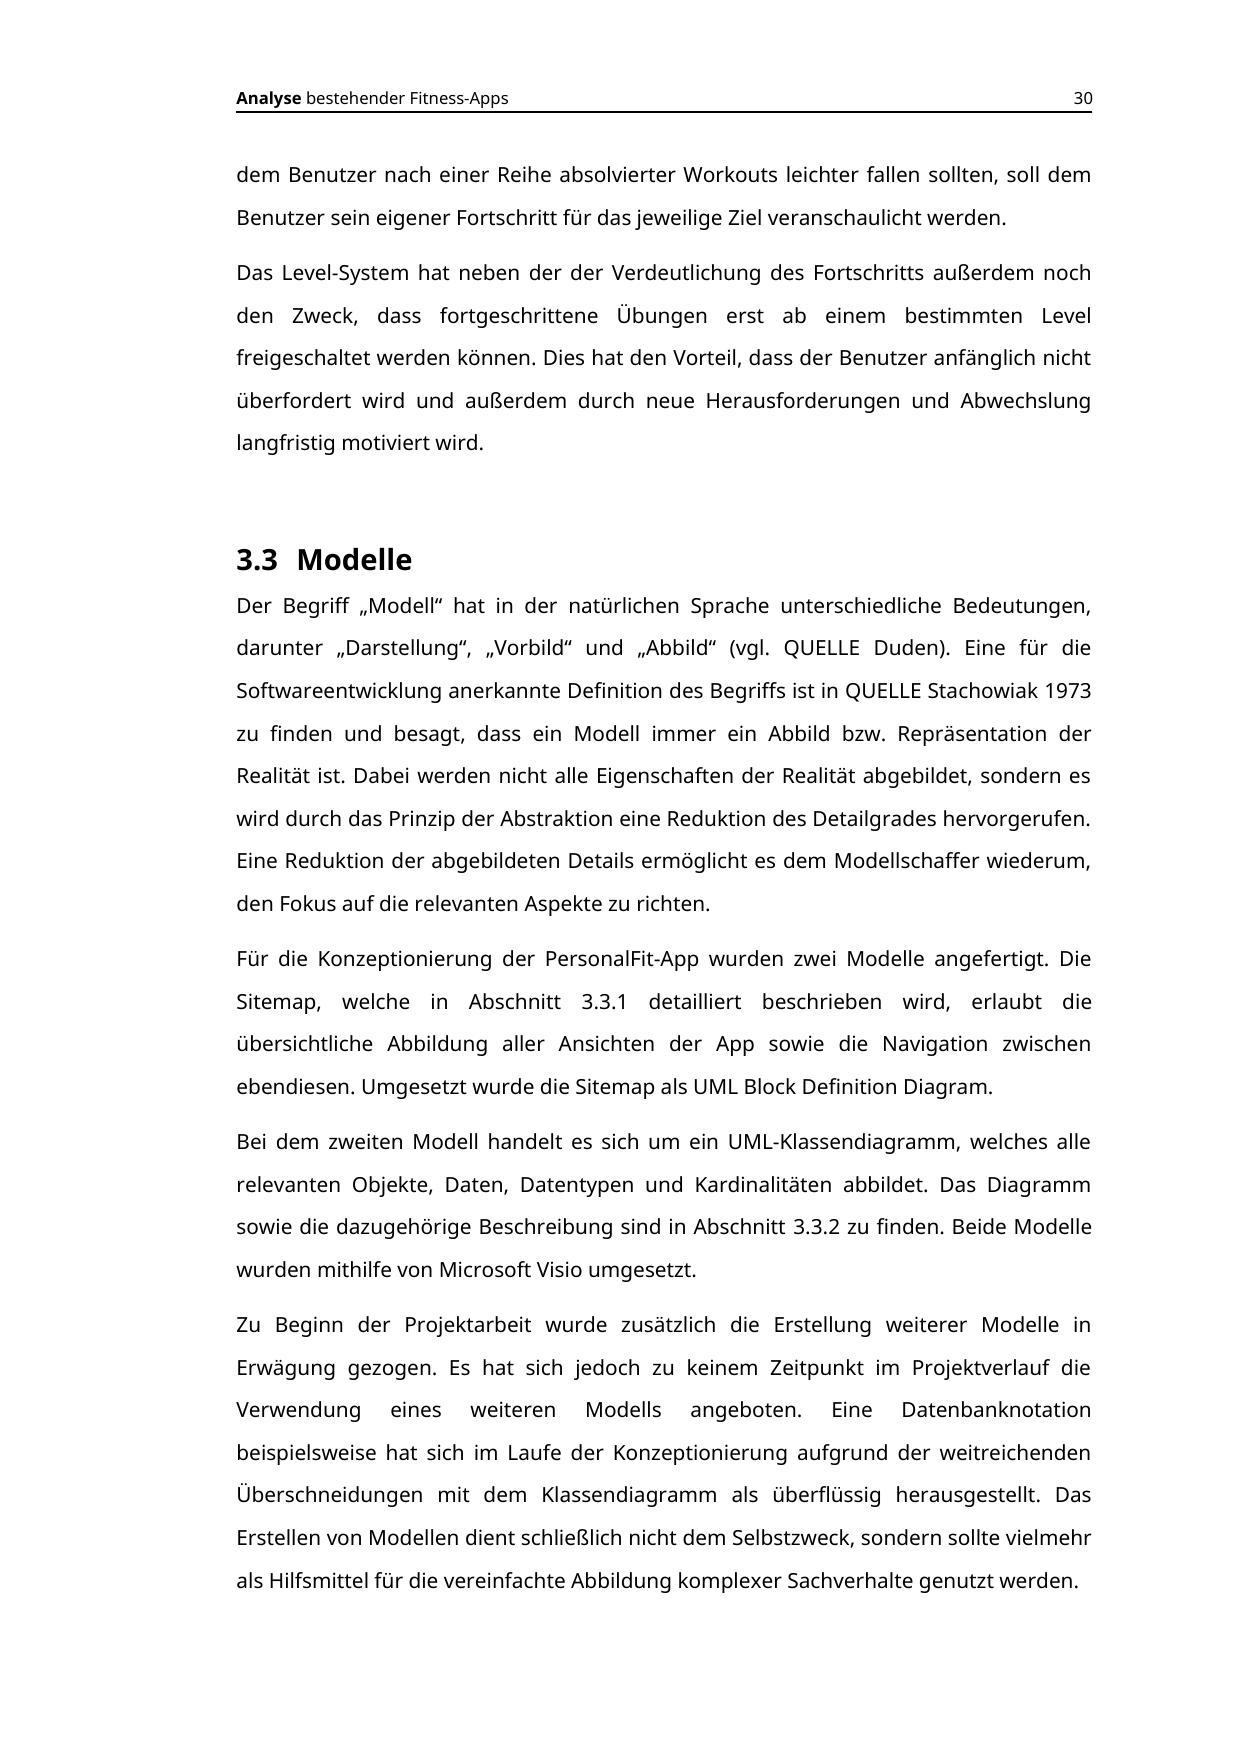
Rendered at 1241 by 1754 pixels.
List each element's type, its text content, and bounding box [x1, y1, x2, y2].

text Das Level-System hat neben der der Verdeutlichung des Fortschritts außerdem noch den Zweck, dass fortgeschrittene Übungen erst ab einem bestimmten Level freigeschaltet werden können. Dies hat den Vorteil, dass der Benutzer anfänglich nicht überfordert wird und außerdem durch neue Herausforderungen und Abwechslung langfristig motiviert wird. [236, 258, 1092, 457]
text Der Begriff „Modell“ hat in der natürlichen Sprache unterschiedliche Bedeutungen, darunter „Darstellung“, „Vorbild“ und „Abbild“ (vgl. QUELLE Duden). Eine für die Softwareentwicklung anerkannte Definition des Begriffs ist in QUELLE Stachowiak 1973 zu finden und besagt, dass ein Modell immer ein Abbild bzw. Repräsentation der Realität ist. Dabei werden nicht alle Eigenschaften der Realität abgebildet, sondern es wird durch das Prinzip der Abstraktion eine Reduktion des Detailgrades hervorgerufen. Eine Reduktion der abgebildeten Details ermöglicht es dem Modellschaffer wiederum, den Fokus auf die relevanten Aspekte zu richten. [236, 591, 1092, 918]
text Für die Konzeptionierung der PersonalFit-App wurden zwei Modelle angefertigt. Die Sitemap, welche in Abschnitt 3.3.1 detailliert beschrieben wird, erlaubt die übersichtliche Abbildung aller Ansichten der App sowie die Navigation zwischen ebendiesen. Umgesetzt wurde die Sitemap als UML Block Definition Diagram. [236, 944, 1092, 1101]
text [236, 160, 1092, 231]
text Zu Beginn der Projektarbeit wurde zusätzlich die Erstellung weiterer Modelle in Erwägung gezogen. Es hat sich jedoch zu keinem Zeitpunkt im Projektverlauf die Verwendung eines weiteren Modells angeboten. Eine Datenbanknotation beispielsweise hat sich im Laufe der Konzeptionierung aufgrund der weitreichenden Überschneidungen mit dem Klassendiagramm als überflüssig herausgestellt. Das Erstellen von Modellen dient schließlich nicht dem Selbstzweck, sondern sollte vielmehr als Hilfsmittel für die vereinfachte Abbildung komplexer Sachverhalte genutzt werden. [236, 1310, 1092, 1594]
subtitle Modelle [236, 539, 1092, 578]
text Bei dem zweiten Modell handelt es sich um ein UML-Klassendiagramm, welches alle relevanten Objekte, Daten, Datentypen und Kardinalitäten abbildet. Das Diagramm sowie die dazugehörige Beschreibung sind in Abschnitt 3.3.2 zu finden. Beide Modelle wurden mithilfe von Microsoft Visio umgesetzt. [236, 1127, 1092, 1283]
